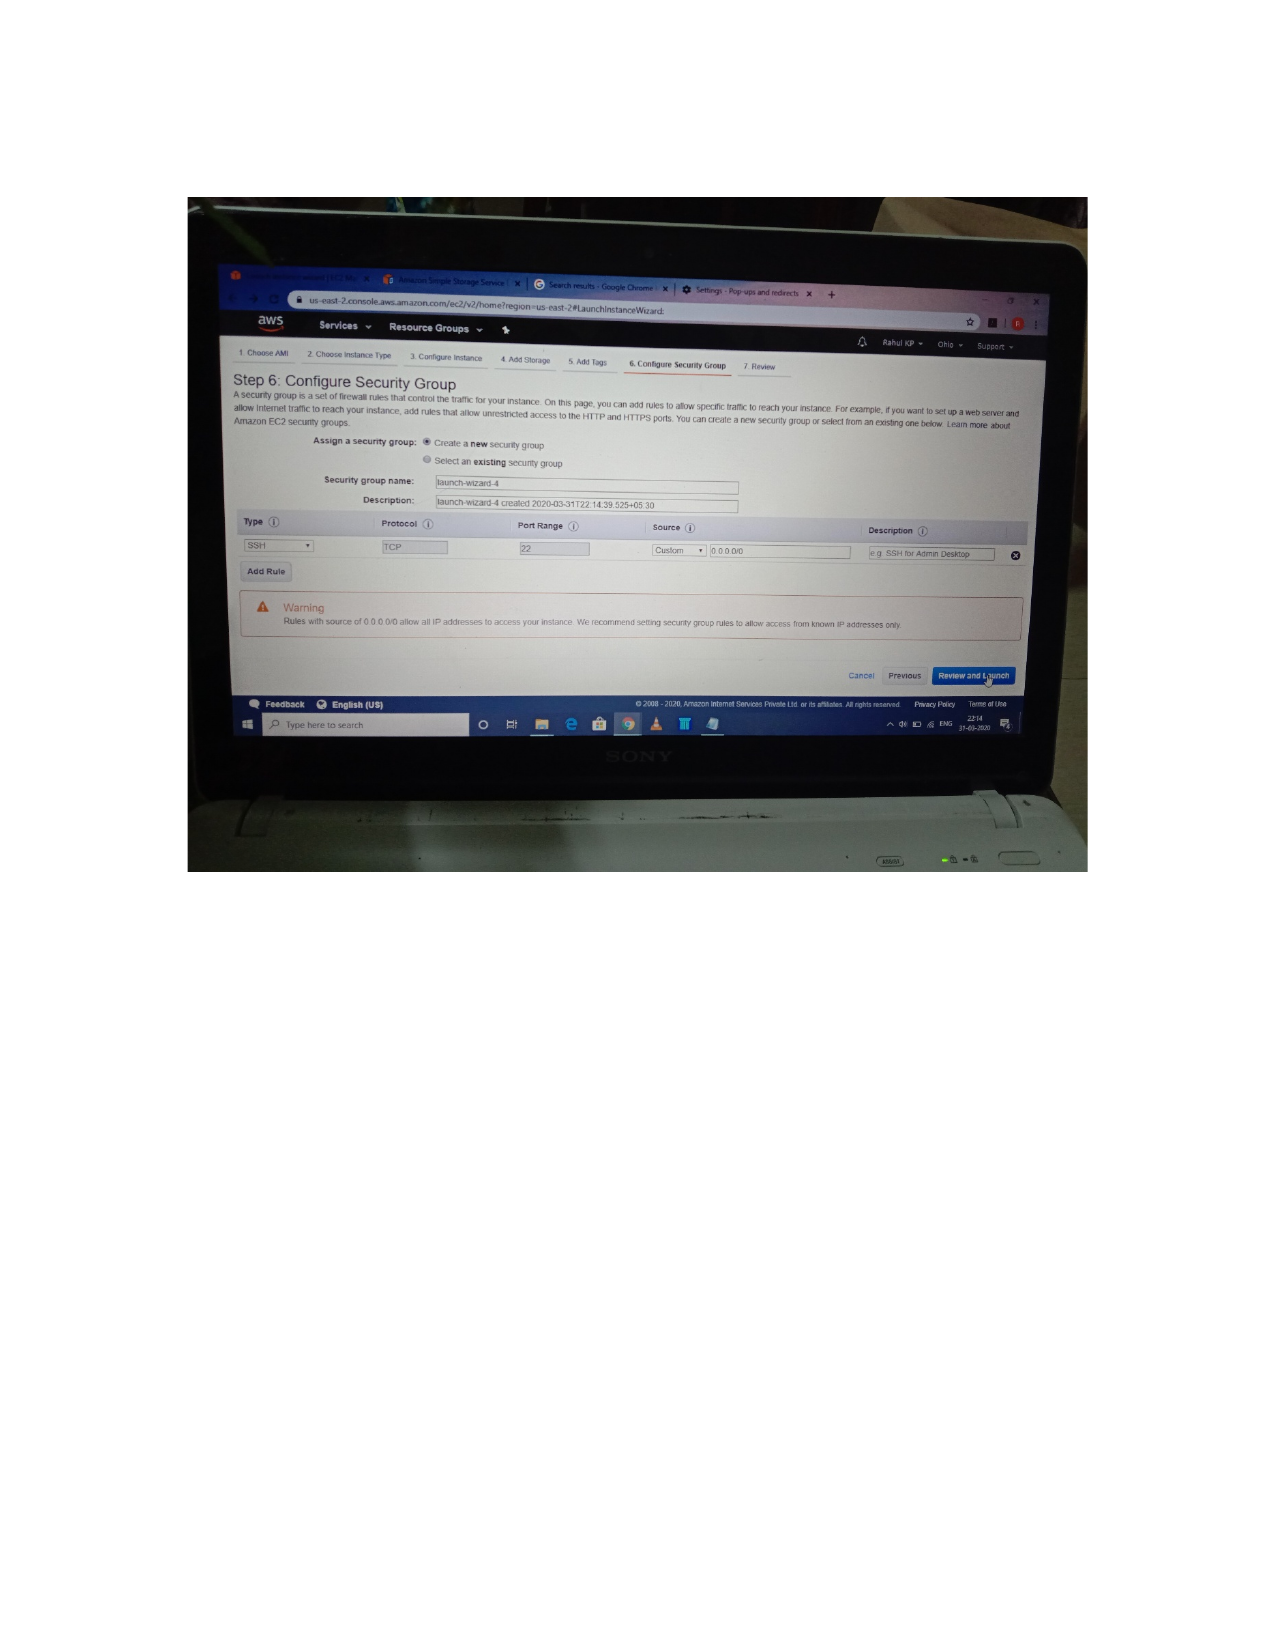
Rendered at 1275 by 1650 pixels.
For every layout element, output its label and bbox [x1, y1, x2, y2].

picture [187, 197, 1088, 872]
